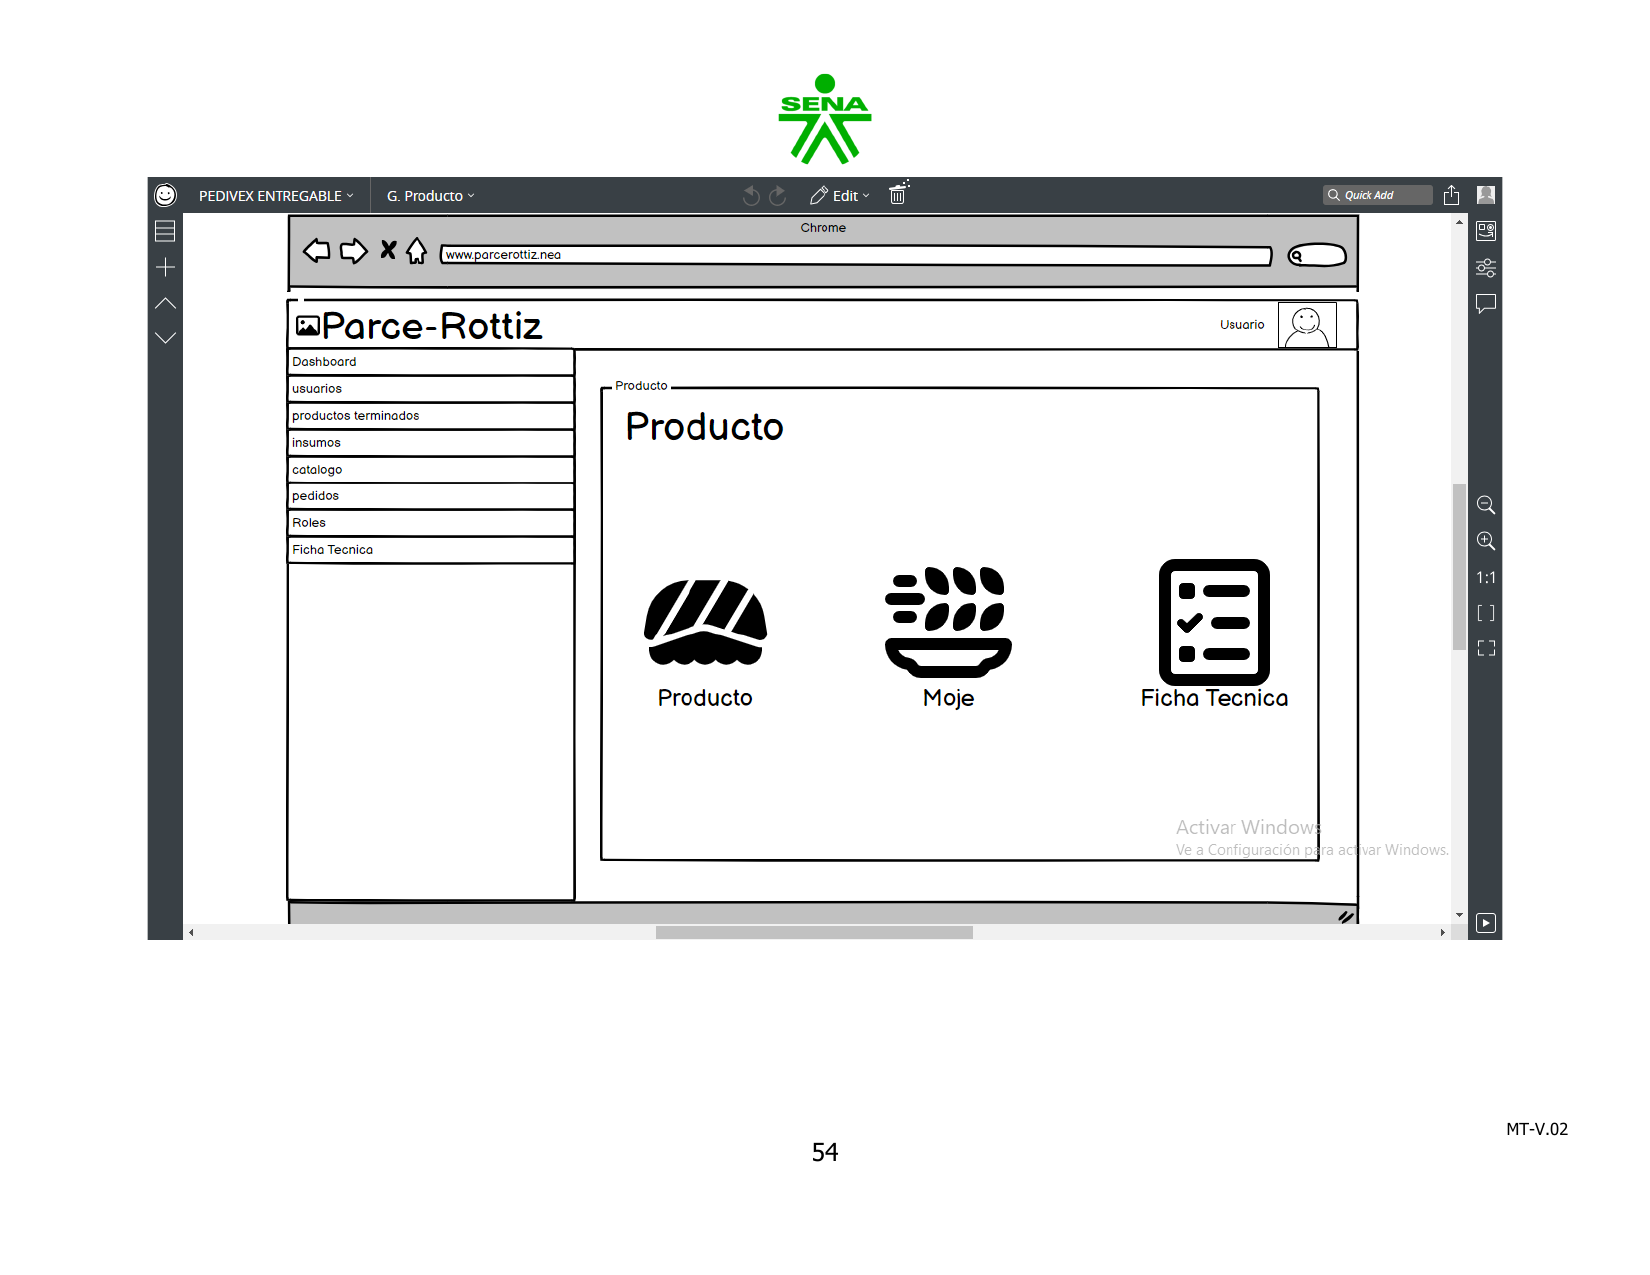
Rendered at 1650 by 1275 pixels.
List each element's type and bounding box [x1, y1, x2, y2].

picture [778, 73, 872, 165]
picture [147, 177, 1503, 940]
